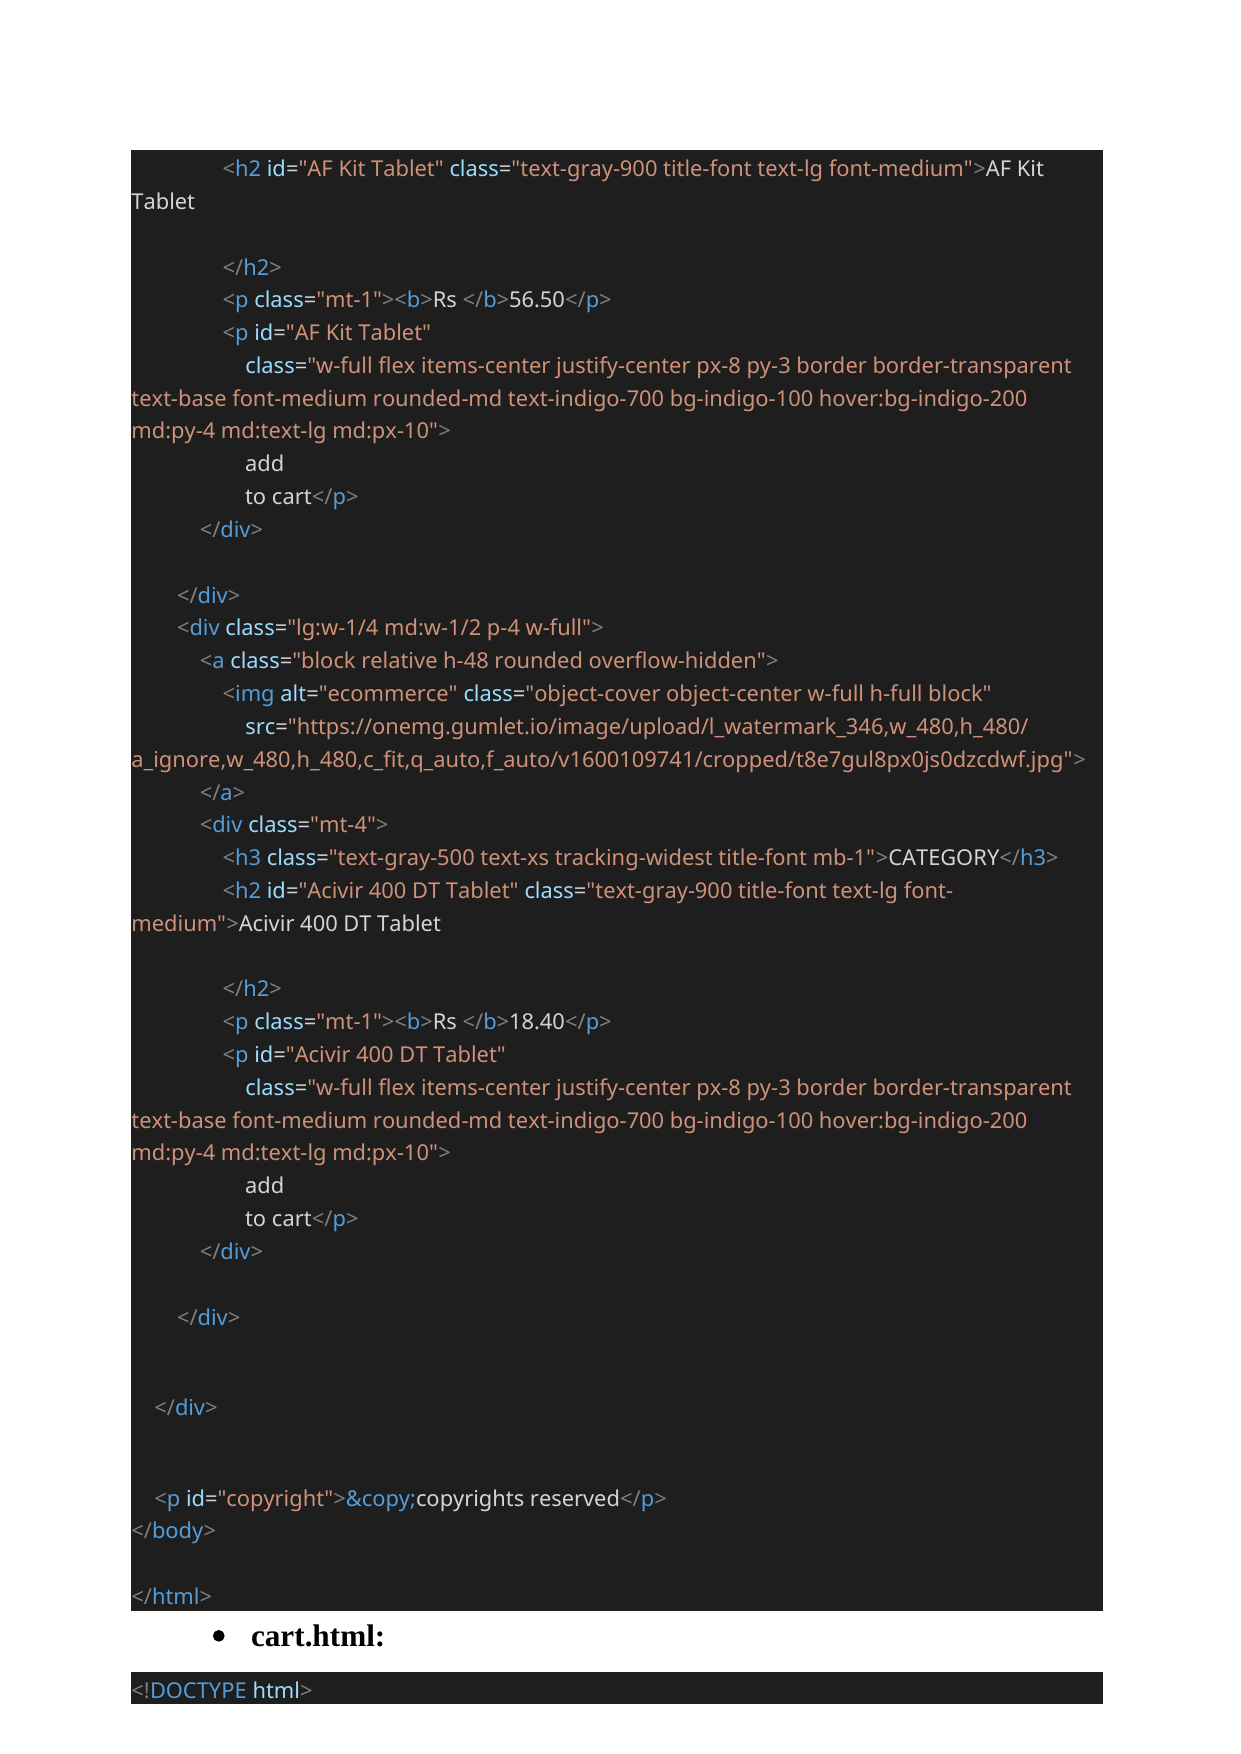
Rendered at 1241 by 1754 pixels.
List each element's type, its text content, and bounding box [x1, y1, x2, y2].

text <p id="AF Kit Tablet" [131, 314, 1103, 347]
text </div> [131, 1389, 1103, 1422]
text <h2 id="AF Kit Tablet" class="text-gray-900 title-font text-lg font-medium">AF Kit Tablet [131, 150, 1103, 216]
text <div class="lg:w-1/4 md:w-1/2 p-4 w-full"> [131, 609, 1103, 642]
text <a class="block relative h-48 rounded overflow-hidden"> [131, 642, 1103, 675]
text <p class="mt-1"><b>Rs </b>56.50</p> [131, 281, 1103, 314]
text </body> [131, 1512, 1103, 1545]
text </div> [131, 577, 1103, 609]
text src="https://onemg.gumlet.io/image/upload/l_watermark_346,w_480,h_480/a_ignore,w_480,h_480,c_fit,q_auto,f_auto/v1600109741/cropped/t8e7gul8px0js0dzcdwf.jpg"> [131, 708, 1103, 773]
text <h2 id="Acivir 400 DT Tablet" class="text-gray-900 title-font text-lg font-medium">Acivir 400 DT Tablet [131, 872, 1103, 937]
text <p id="Acivir 400 DT Tablet" [131, 1036, 1103, 1069]
text add [131, 445, 1103, 478]
text <p class="mt-1"><b>Rs </b>18.40</p> [131, 1003, 1103, 1036]
text </html> [131, 1578, 1103, 1611]
text <!DOCTYPE html> [131, 1672, 1103, 1704]
text </div> [131, 511, 1103, 544]
text </div> [131, 1298, 1103, 1331]
list cart.html: [213, 1618, 1103, 1654]
text <div class="mt-4"> [131, 806, 1103, 839]
text </h2> [131, 970, 1103, 1003]
text <h3 class="text-gray-500 text-xs tracking-widest title-font mb-1">CATEGORY</h3> [131, 839, 1103, 872]
text add [131, 1167, 1103, 1200]
text <p id="copyright">&copy;copyrights reserved</p> [131, 1480, 1103, 1512]
text </a> [131, 773, 1103, 806]
text to cart</p> [131, 1200, 1103, 1233]
text to cart</p> [131, 478, 1103, 511]
text </div> [131, 1233, 1103, 1266]
text </h2> [131, 248, 1103, 281]
text <img alt="ecommerce" class="object-cover object-center w-full h-full block" [131, 675, 1103, 708]
